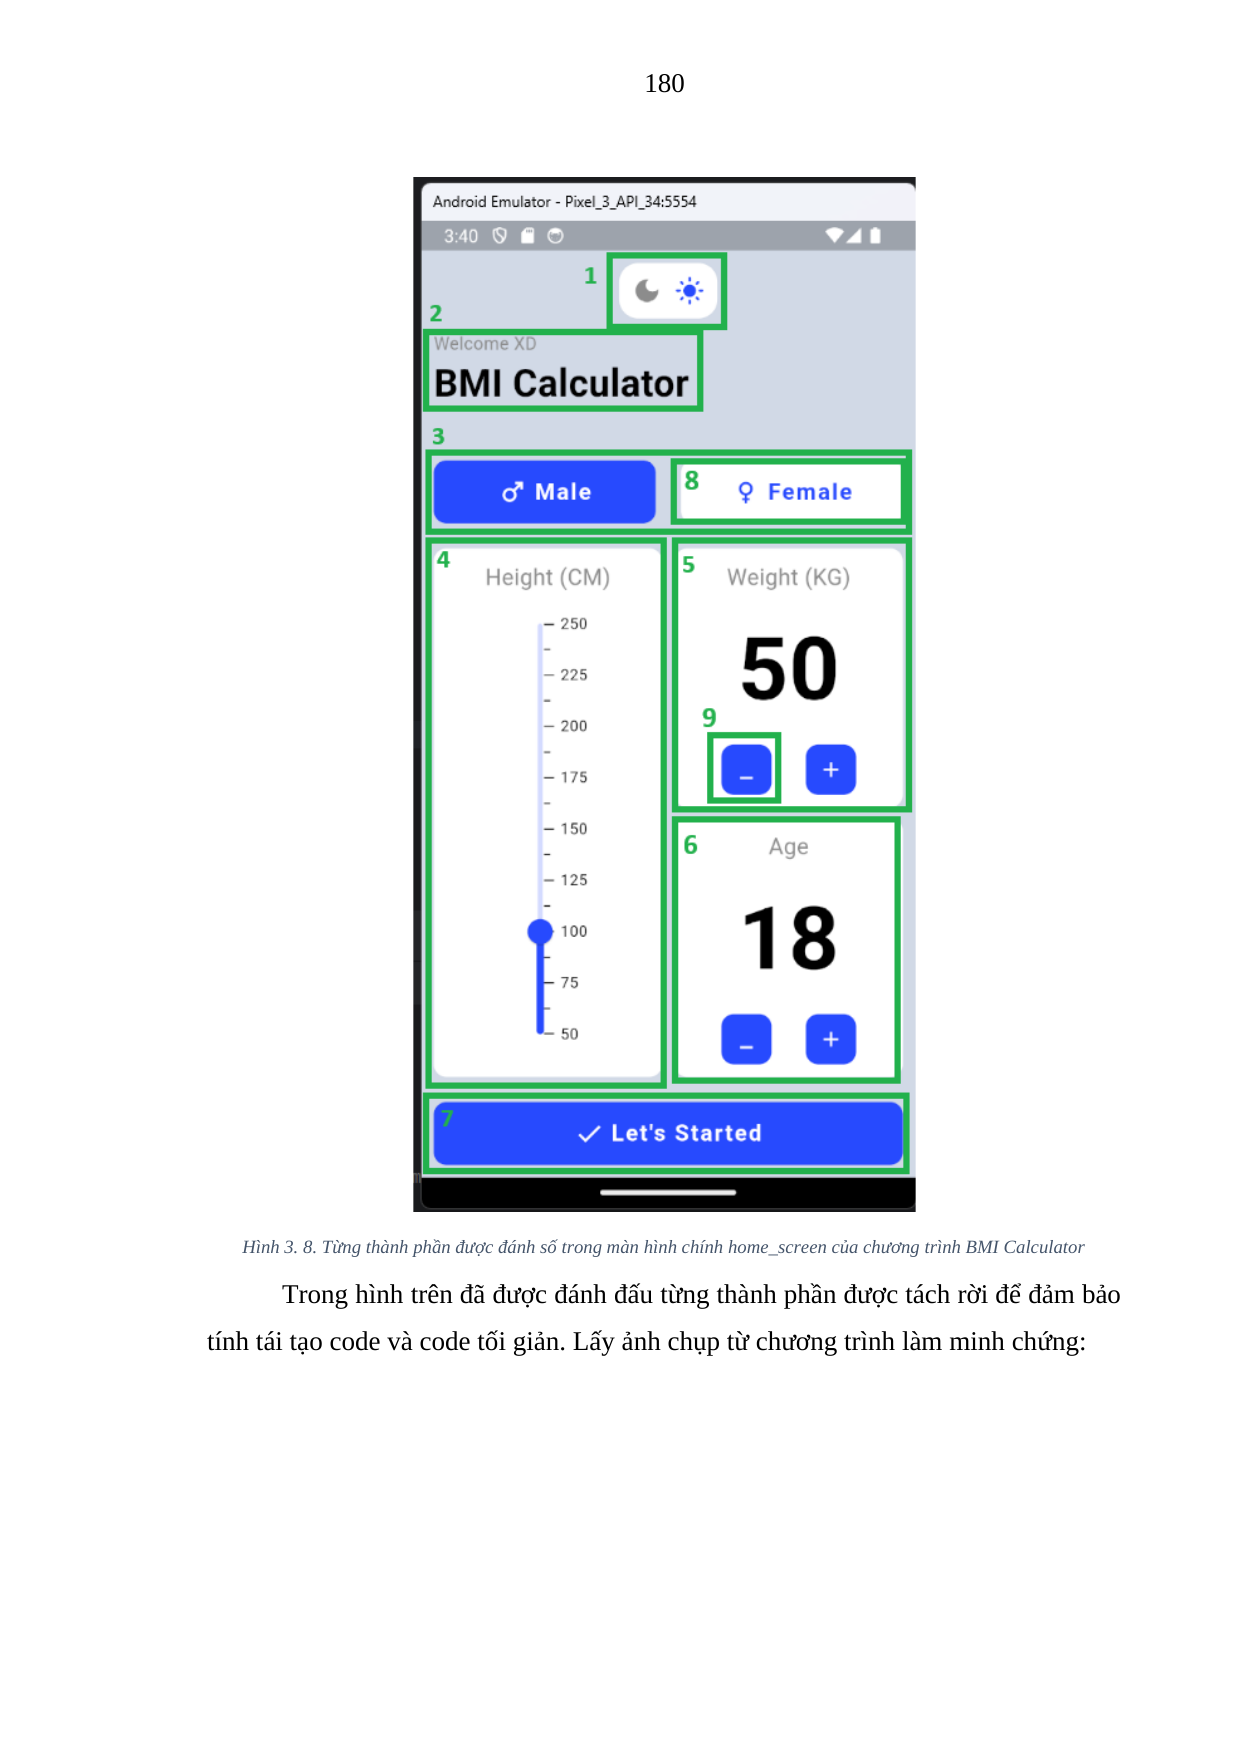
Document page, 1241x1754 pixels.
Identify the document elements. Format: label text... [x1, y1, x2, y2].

picture [413, 177, 916, 1212]
text Hình 3. 8. Từng thành phần được đánh số trong màn hình chính home_screen của chương trình BMI Calculator [207, 1236, 1122, 1257]
text Trong hình trên đã được đánh đấu từng thành phần được tách rời để đảm bảo tính tái tạo code và code tối giản. Lấy ảnh chụp từ chương trình làm minh chứng: [207, 1278, 1122, 1356]
